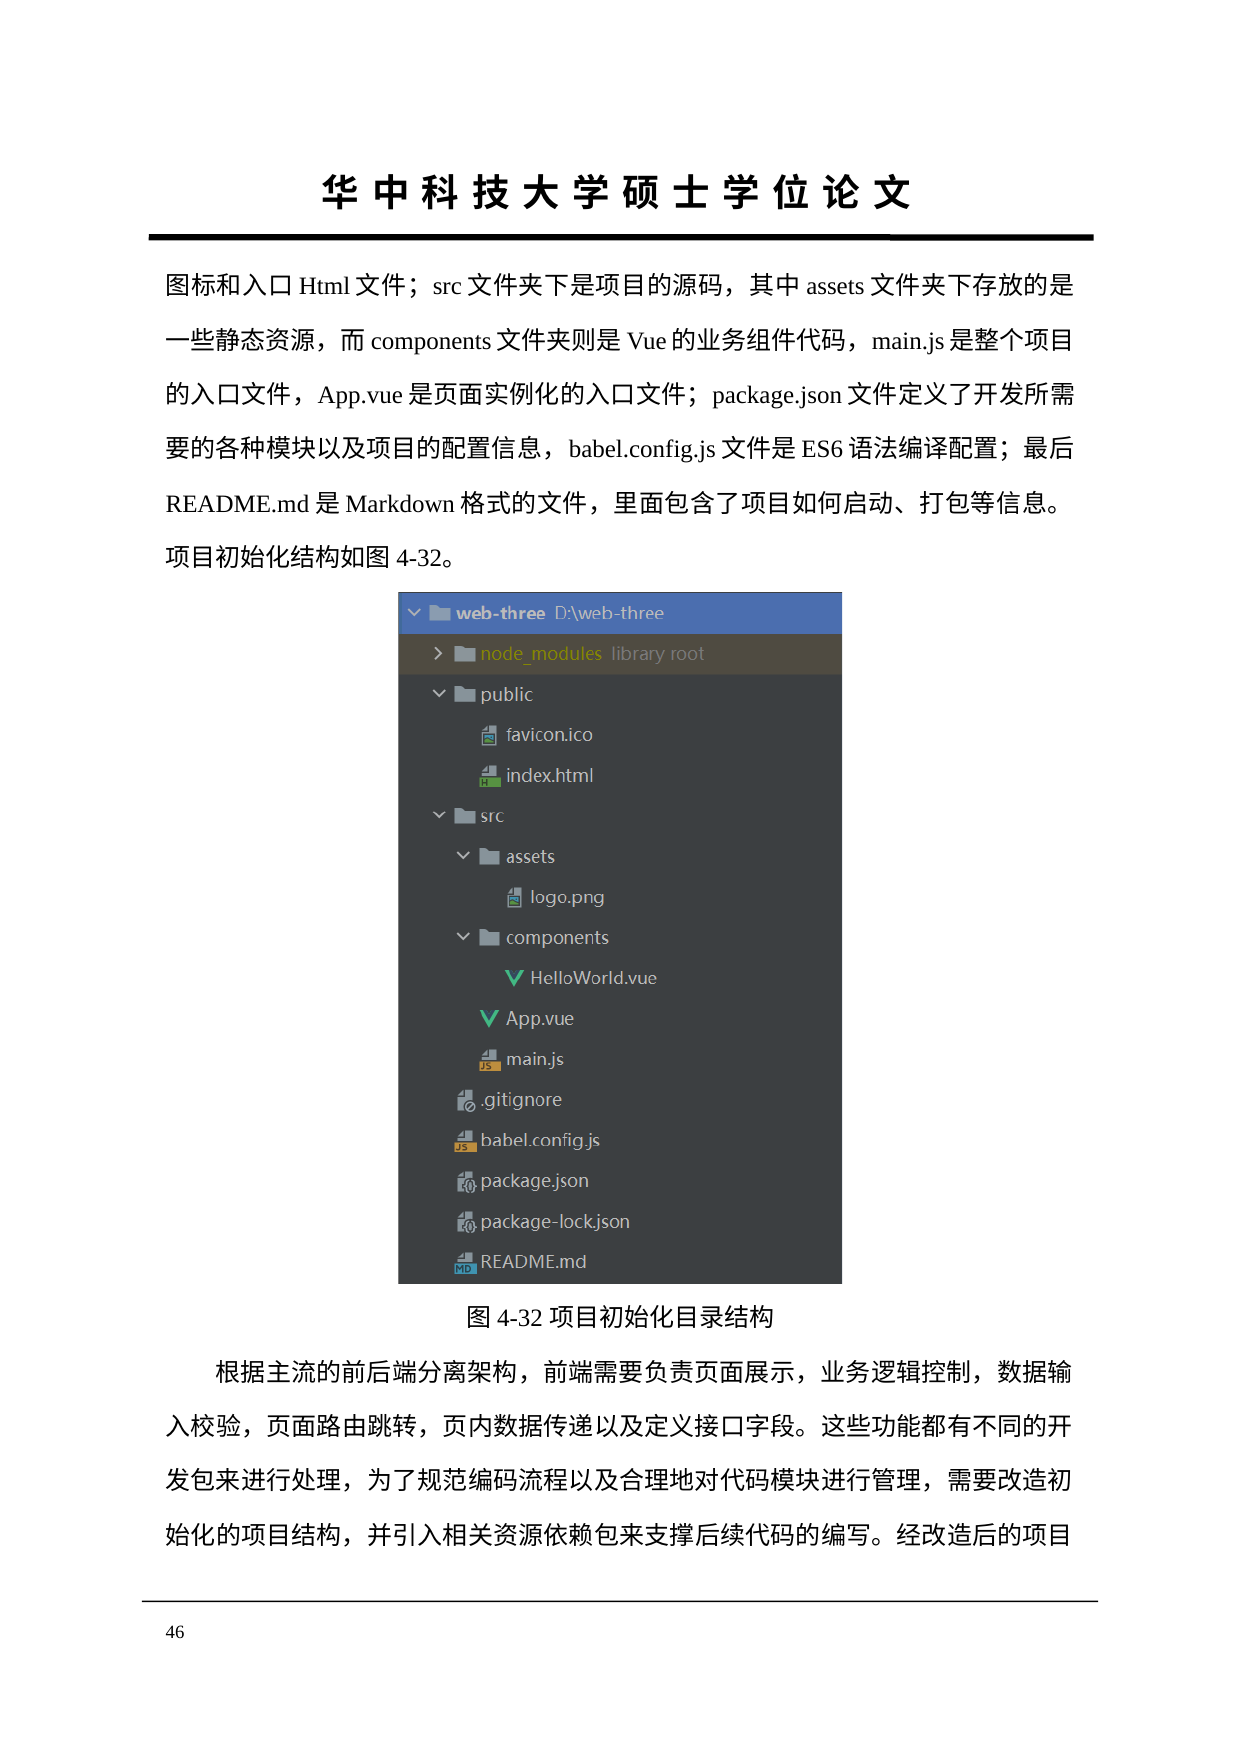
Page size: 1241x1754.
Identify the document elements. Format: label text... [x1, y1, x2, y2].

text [165, 1352, 1075, 1551]
picture [398, 592, 843, 1284]
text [165, 266, 1075, 574]
